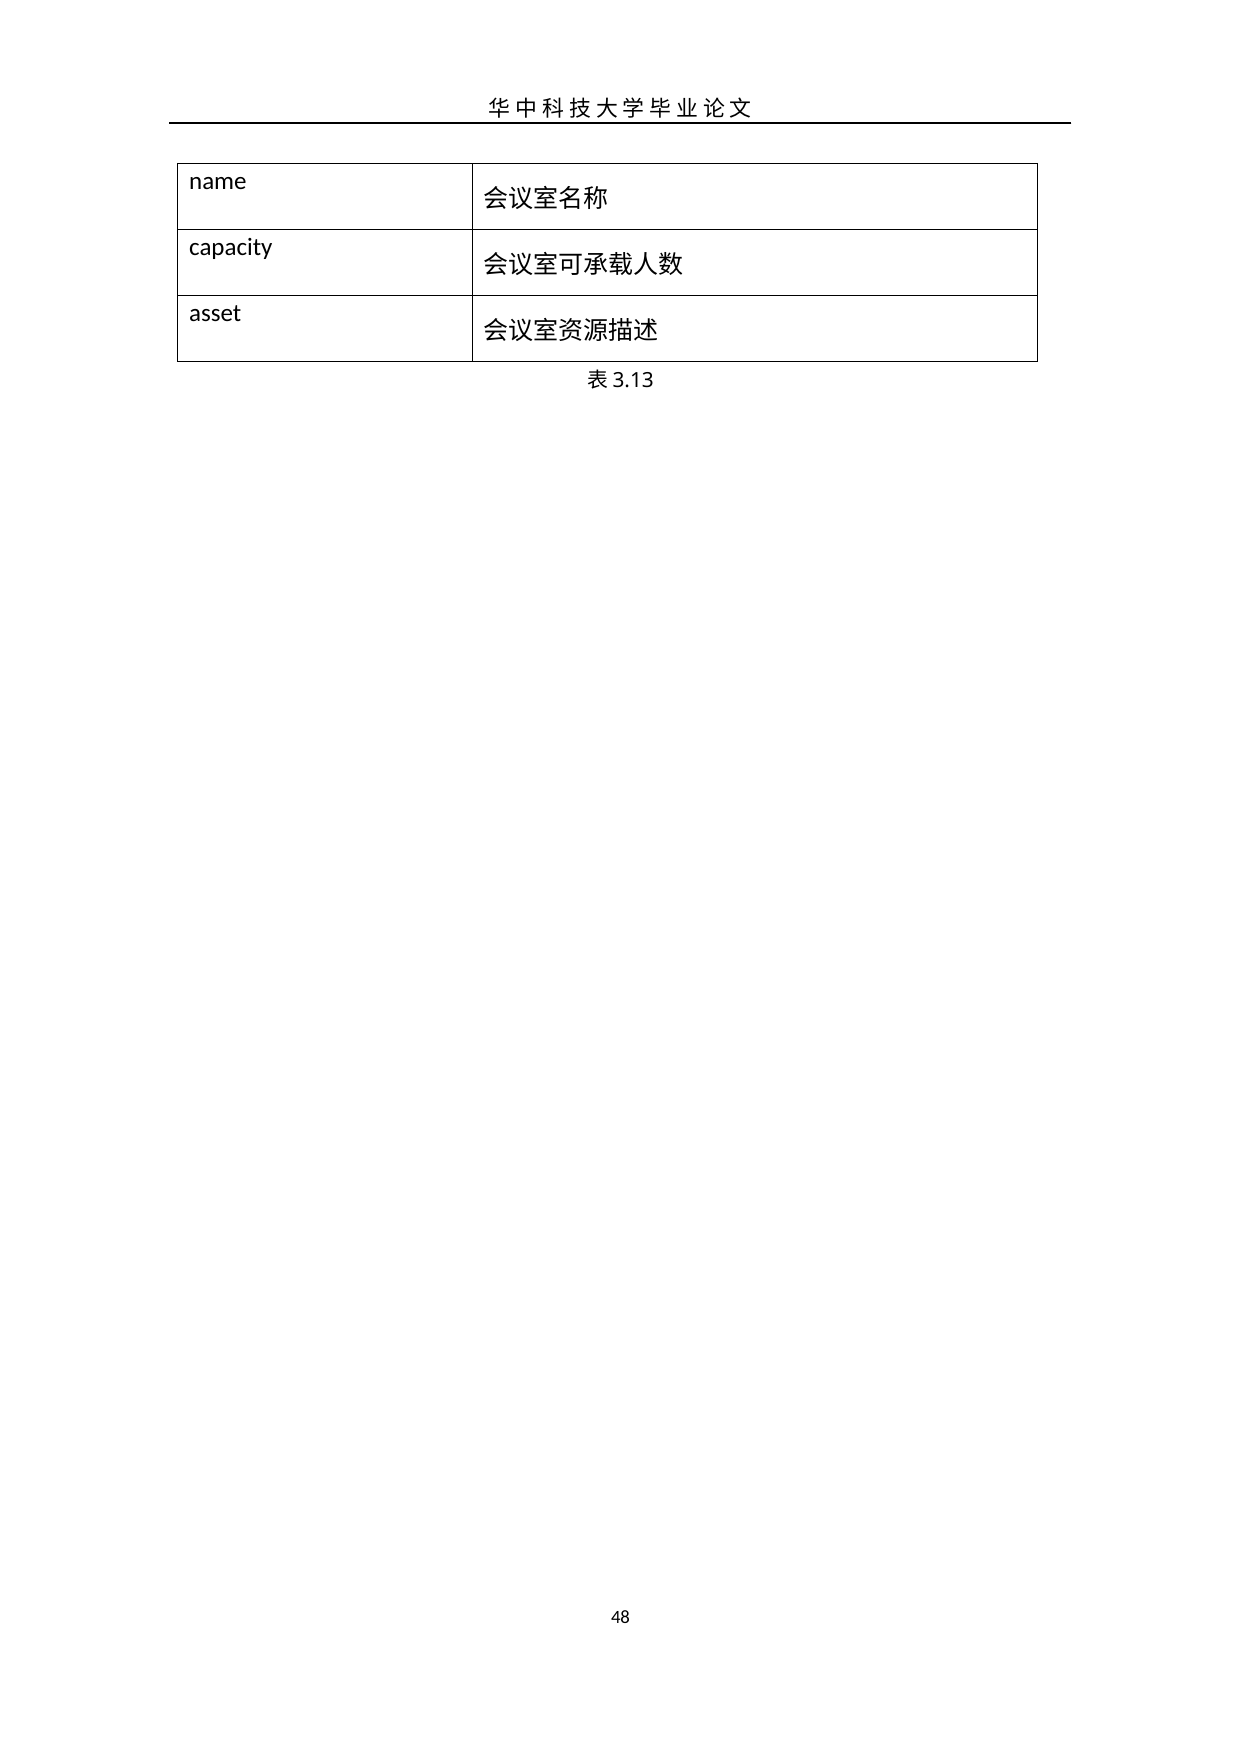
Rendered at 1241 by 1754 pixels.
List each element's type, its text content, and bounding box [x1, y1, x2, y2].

table_cell 会议室资源描述 [473, 296, 1037, 361]
table_cell 会议室可承载人数 [473, 230, 1037, 295]
table_cell capacity [178, 230, 472, 295]
table_cell name [178, 164, 472, 229]
table_cell asset [178, 296, 472, 361]
table_cell 会议室名称 [473, 164, 1037, 229]
text 表 3.13 [177, 362, 1063, 394]
